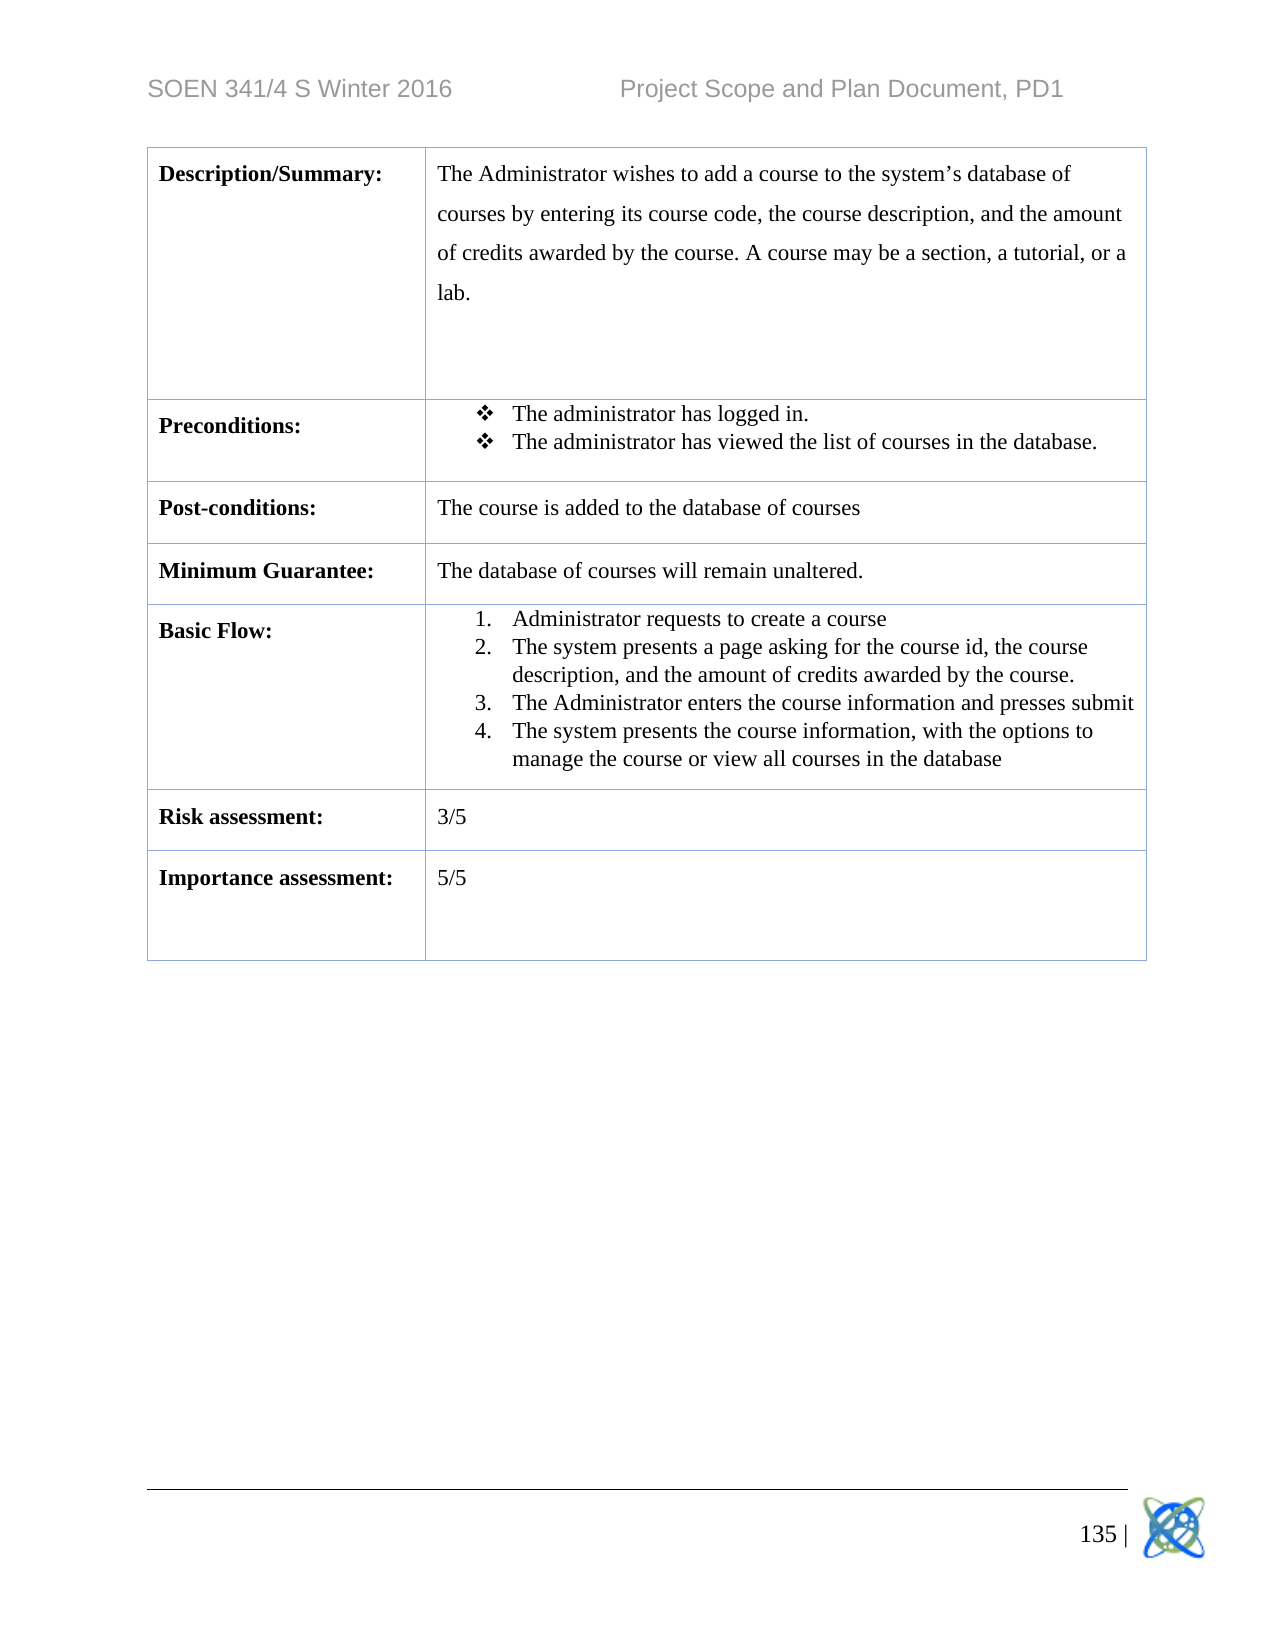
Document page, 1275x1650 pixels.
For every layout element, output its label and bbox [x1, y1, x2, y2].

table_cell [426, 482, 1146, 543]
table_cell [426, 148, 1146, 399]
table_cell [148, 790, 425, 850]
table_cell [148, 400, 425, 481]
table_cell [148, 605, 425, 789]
picture [1123, 1490, 1224, 1566]
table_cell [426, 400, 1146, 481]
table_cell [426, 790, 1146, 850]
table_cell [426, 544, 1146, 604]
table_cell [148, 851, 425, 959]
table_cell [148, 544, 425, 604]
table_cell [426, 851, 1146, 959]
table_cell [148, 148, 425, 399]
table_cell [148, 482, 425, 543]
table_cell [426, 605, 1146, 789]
